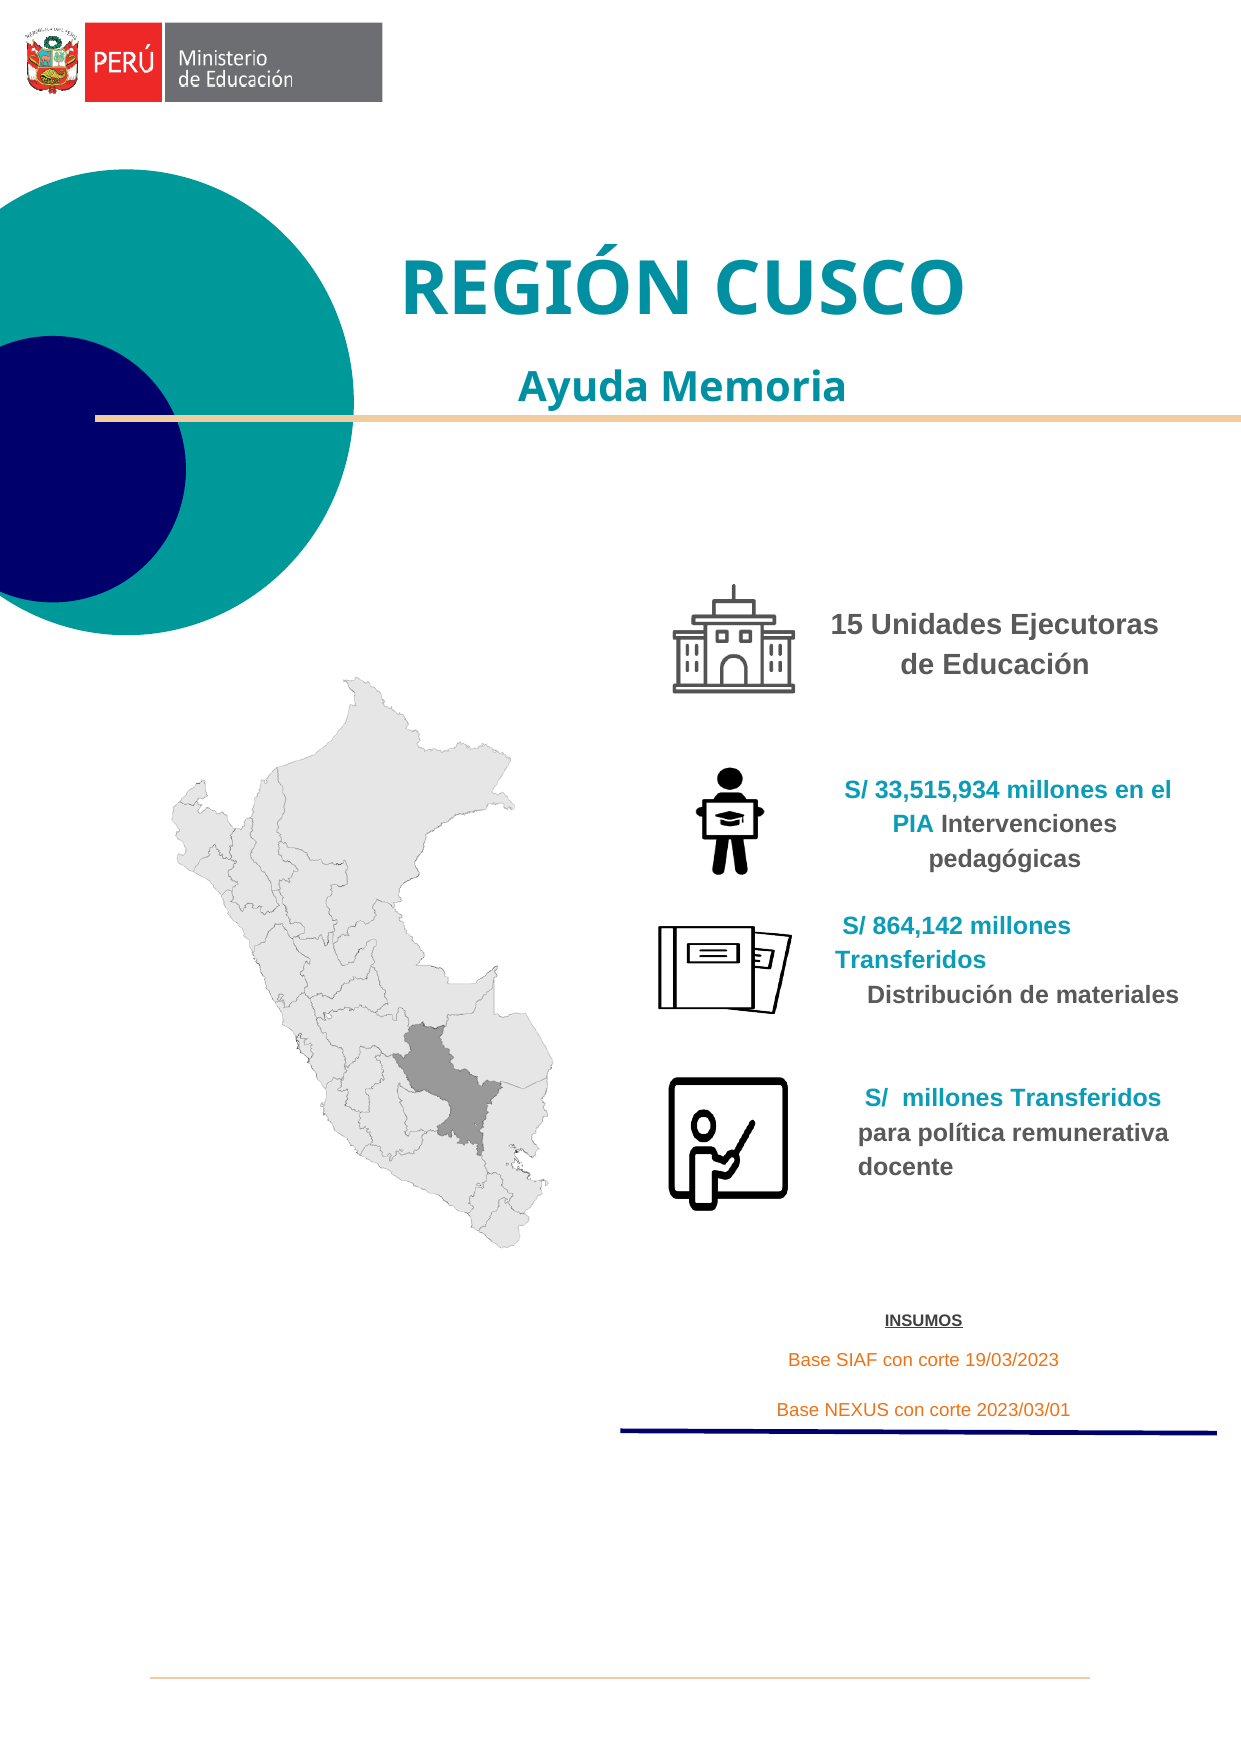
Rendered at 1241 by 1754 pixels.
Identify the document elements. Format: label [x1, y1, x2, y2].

picture [21, 28, 81, 98]
picture [150, 675, 586, 1255]
picture [664, 749, 793, 894]
picture [617, 913, 816, 1021]
picture [646, 1045, 801, 1227]
picture [179, 50, 292, 87]
